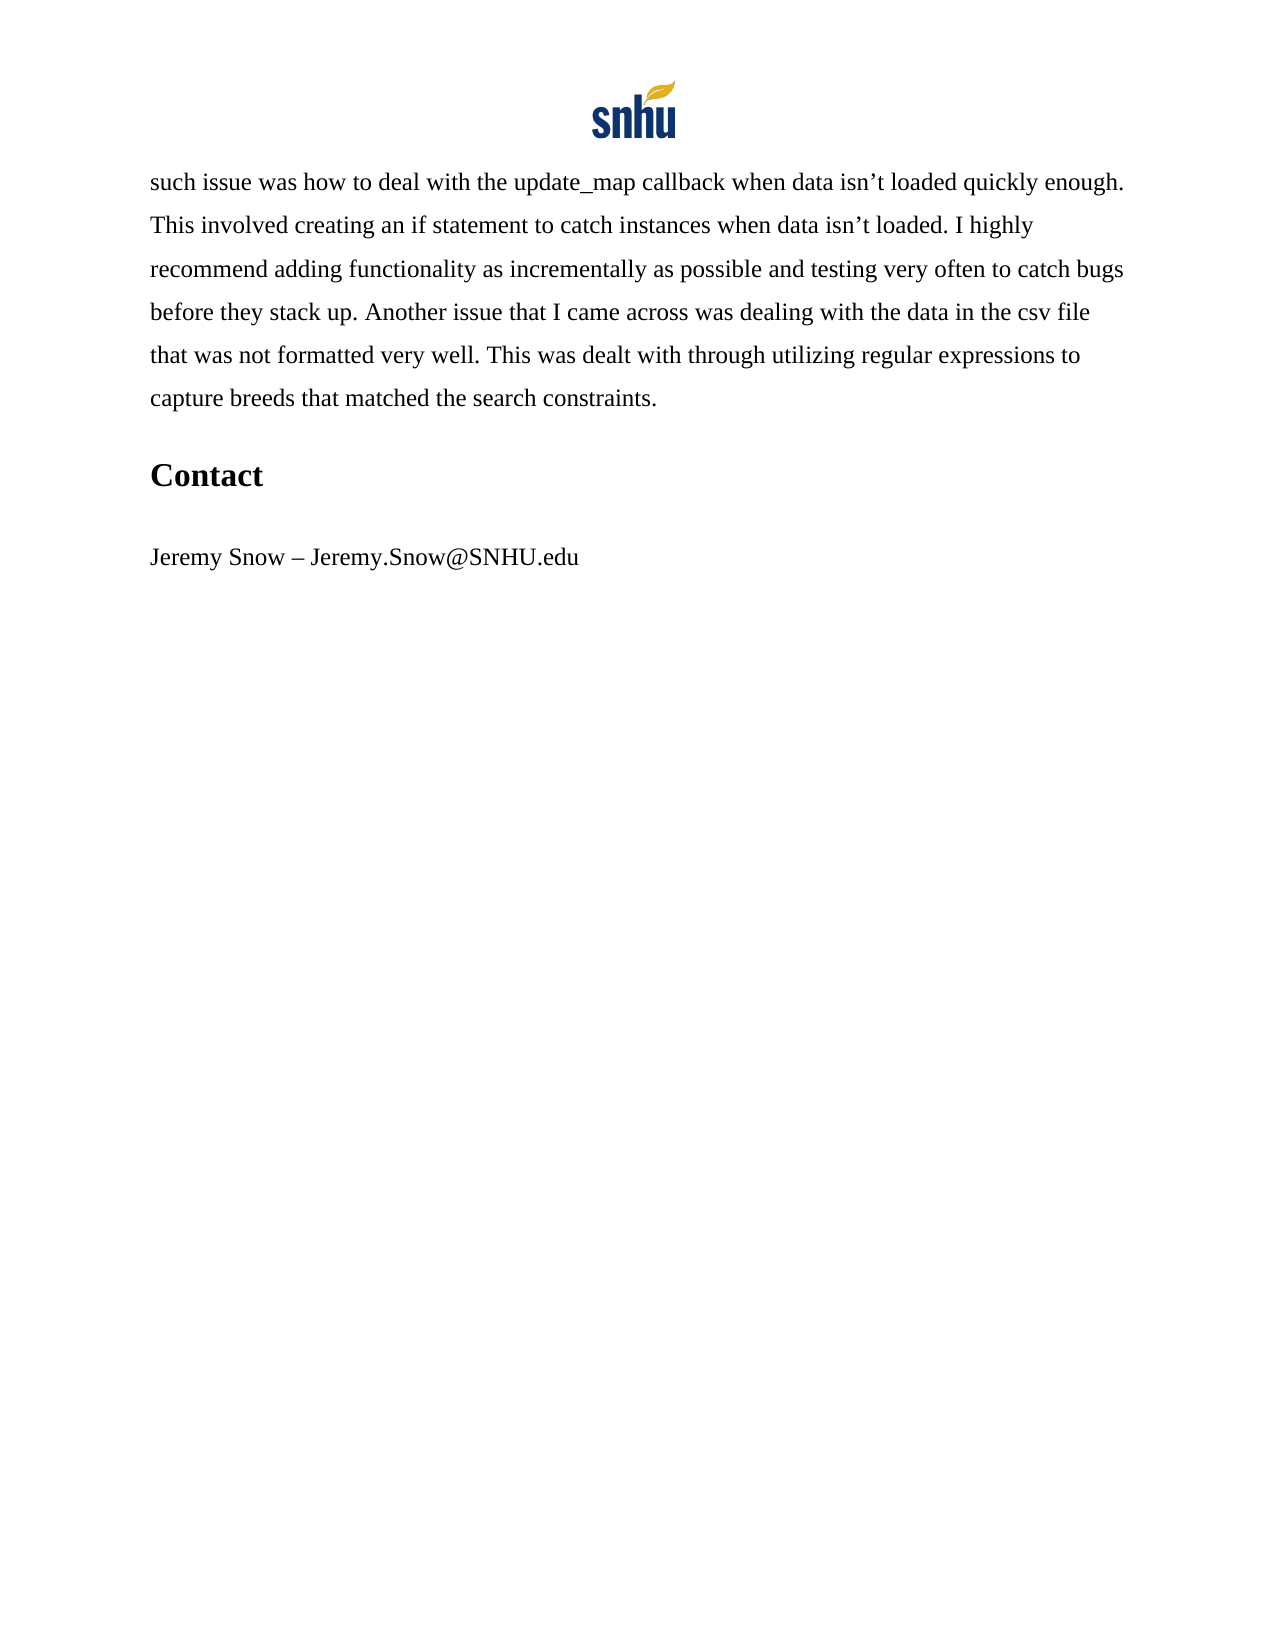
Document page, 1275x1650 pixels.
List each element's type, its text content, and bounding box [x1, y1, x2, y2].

picture [573, 75, 702, 147]
text Jeremy Snow – Jeremy.Snow@SNHU.edu [150, 542, 1125, 571]
text Contact [150, 455, 1125, 494]
